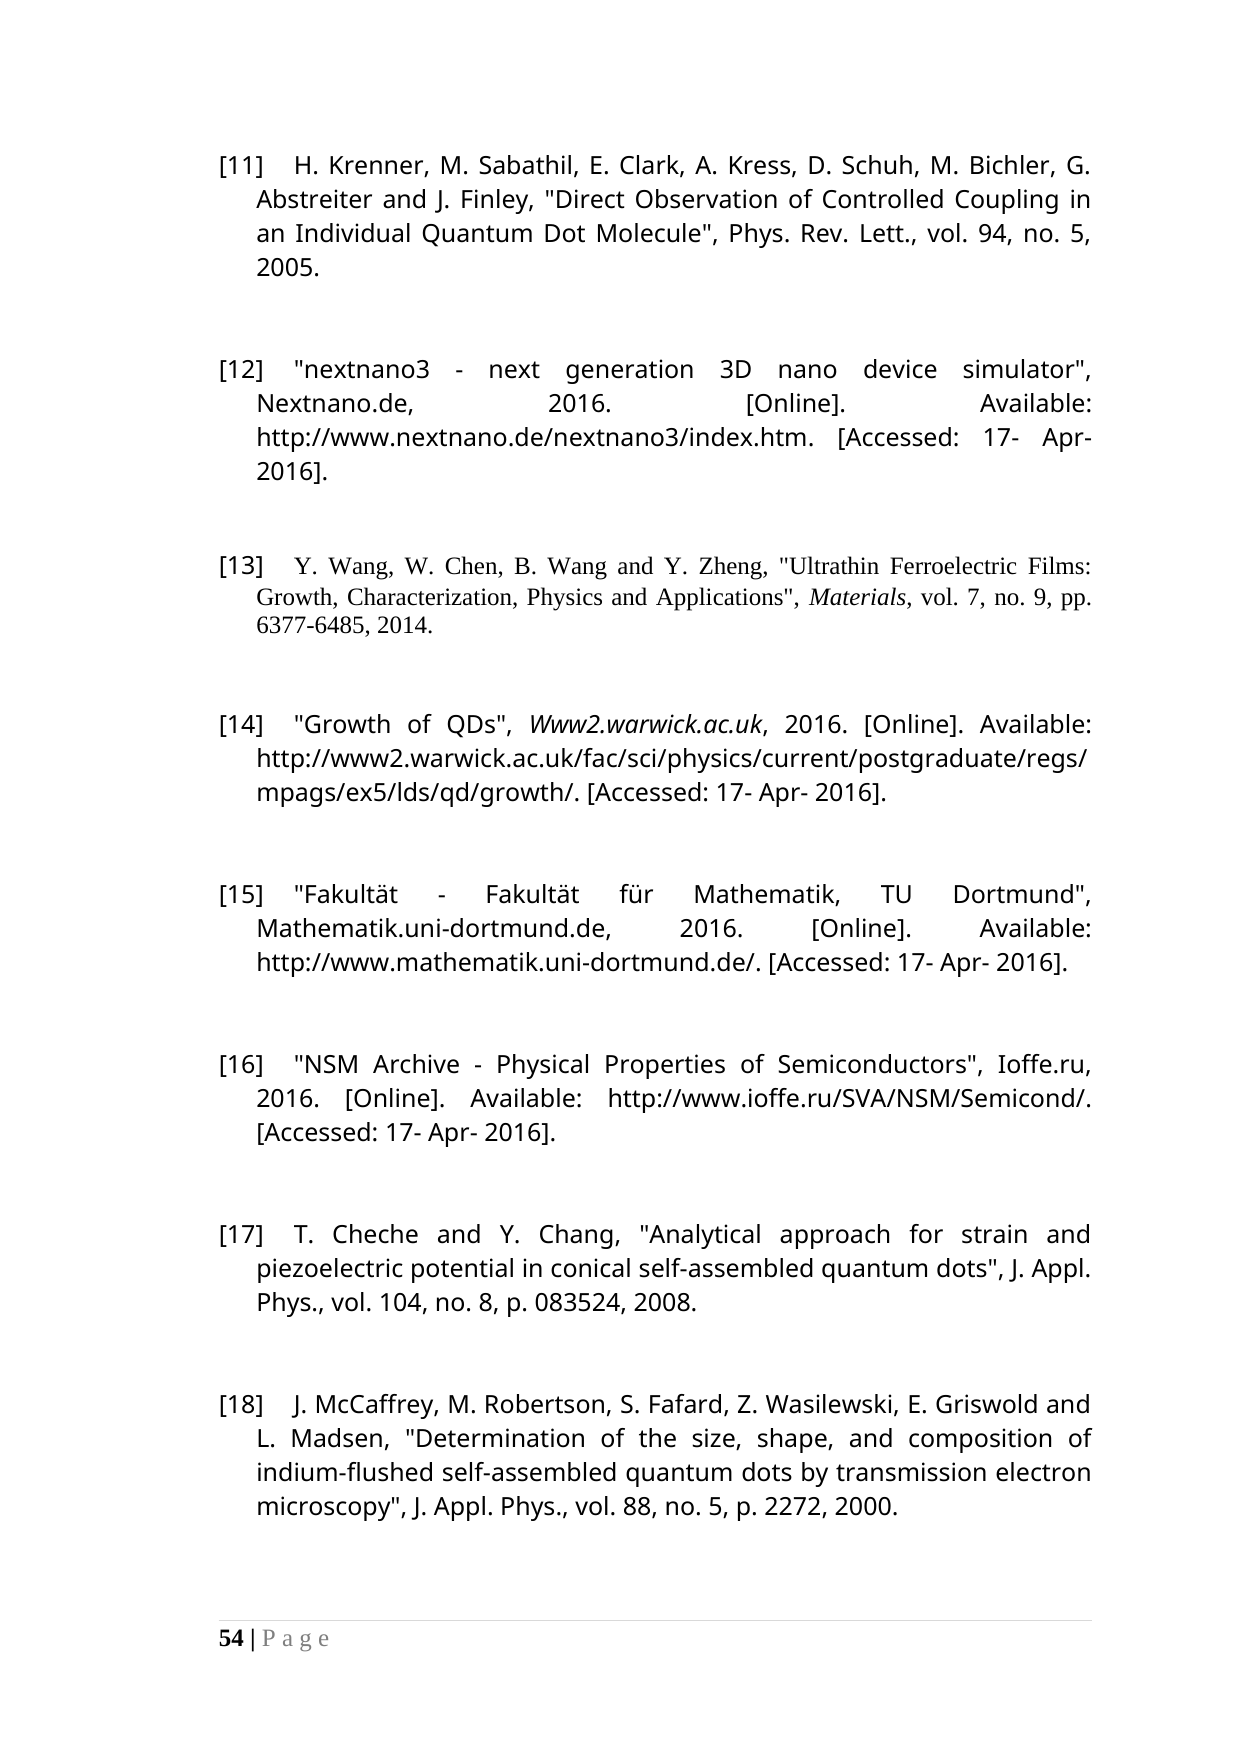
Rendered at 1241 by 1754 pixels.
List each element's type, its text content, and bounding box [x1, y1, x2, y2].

text J. McCaffrey, M. Robertson, S. Fafard, Z. Wasilewski, E. Griswold and L. Madsen, "Determination of the size, shape, and composition of indium-flushed self-assembled quantum dots by transmission electron microscopy", J. Appl. Phys., vol. 88, no. 5, p. 2272, 2000. [218, 1387, 1092, 1523]
text H. Krenner, M. Sabathil, E. Clark, A. Kress, D. Schuh, M. Bichler, G. Abstreiter and J. Finley, "Direct Observation of Controlled Coupling in an Individual Quantum Dot Molecule", Phys. Rev. Lett., vol. 94, no. 5, 2005. [218, 148, 1092, 284]
text T. Cheche and Y. Chang, "Analytical approach for strain and piezoelectric potential in conical self-assembled quantum dots", J. Appl. Phys., vol. 104, no. 8, p. 083524, 2008. [218, 1217, 1092, 1319]
text "nextnano3 - next generation 3D nano device simulator", Nextnano.de, 2016. [Online]. Available: http://www.nextnano.de/nextnano3/index.htm. [Accessed: 17- Apr- 2016]. [218, 352, 1092, 488]
text "Growth of QDs", Www2.warwick.ac.uk, 2016. [Online]. Available: http://www2.warwick.ac.uk/fac/sci/physics/current/postgraduate/regs/mpags/ex5/lds/qd/growth/. [Accessed: 17- Apr- 2016]. [218, 707, 1092, 809]
text "NSM Archive - Physical Properties of Semiconductors", Ioffe.ru, 2016. [Online]. Available: http://www.ioffe.ru/SVA/NSM/Semicond/. [Accessed: 17- Apr- 2016]. [218, 1047, 1092, 1149]
text "Fakultät - Fakultät für Mathematik, TU Dortmund", Mathematik.uni-dortmund.de, 2016. [Online]. Available: http://www.mathematik.uni-dortmund.de/. [Accessed: 17- Apr- 2016]. [218, 877, 1092, 979]
text Y. Wang, W. Chen, B. Wang and Y. Zheng, "Ultrathin Ferroelectric Films: Growth, Characterization, Physics and Applications", Materials, vol. 7, no. 9, pp. 6377-6485, 2014. [218, 548, 1092, 639]
